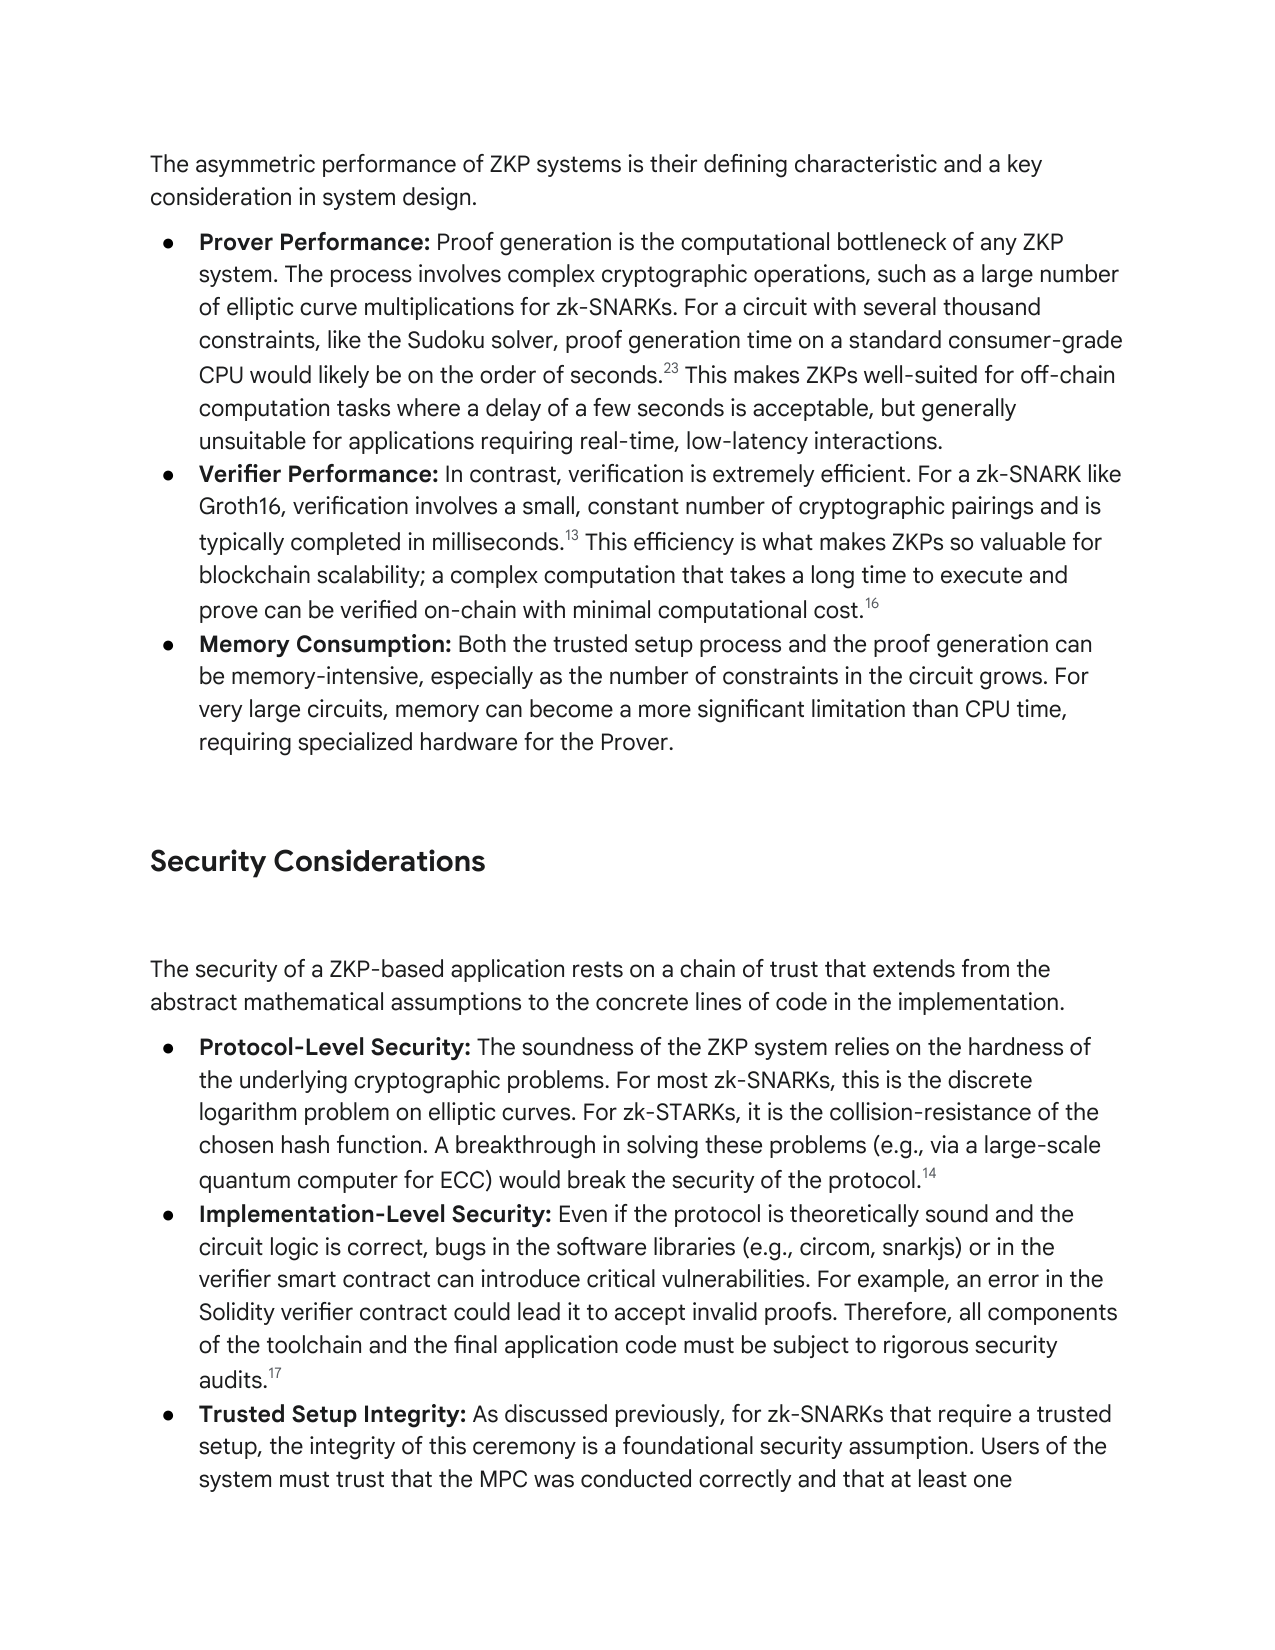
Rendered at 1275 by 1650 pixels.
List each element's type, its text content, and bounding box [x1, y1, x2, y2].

text The asymmetric performance of ZKP systems is their defining characteristic and a key consideration in system design. [150, 150, 1125, 211]
list Implementation-Level Security: Even if the protocol is theoretically sound and the circuit logic is correct, bugs in the software libraries (e.g., circom, snarkjs) or in the verifier smart contract can introduce critical vulnerabilities. For example, an error in the Solidity verifier contract could lead it to accept invalid proofs. Therefore, all components of the toolchain and the final application code must be subject to rigorous security audits.17 [161, 1200, 1125, 1396]
list Verifier Performance: In contrast, verification is extremely efficient. For a zk-SNARK like Groth16, verification involves a small, constant number of cryptographic pairings and is typically completed in milliseconds.13 This efficiency is what makes ZKPs so valuable for blockchain scalability; a complex computation that takes a long time to execute and prove can be verified on-chain with minimal computational cost.16 [161, 460, 1125, 626]
text The security of a ZKP-based application rests on a chain of trust that extends from the abstract mathematical assumptions to the concrete lines of code in the implementation. [150, 955, 1125, 1017]
list Prover Performance: Proof generation is the computational bottleneck of any ZKP system. The process involves complex cryptographic operations, such as a large number of elliptic curve multiplications for zk-SNARKs. For a circuit with several thousand constraints, like the Sudoku solver, proof generation time on a standard consumer-grade CPU would likely be on the order of seconds.23 This makes ZKPs well-suited for off-chain computation tasks where a delay of a few seconds is acceptable, but generally unsuitable for applications requiring real-time, low-latency interactions. [161, 228, 1125, 456]
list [161, 1400, 1125, 1494]
subtitle Security Considerations [150, 843, 1125, 880]
list Memory Consumption: Both the trusted setup process and the proof generation can be memory-intensive, especially as the number of constraints in the circuit grows. For very large circuits, memory can become a more significant limitation than CPU time, requiring specialized hardware for the Prover. [161, 630, 1125, 757]
list Protocol-Level Security: The soundness of the ZKP system relies on the hardness of the underlying cryptographic problems. For most zk-SNARKs, this is the discrete logarithm problem on elliptic curves. For zk-STARKs, it is the collision-resistance of the chosen hash function. A breakthrough in solving these problems (e.g., via a large-scale quantum computer for ECC) would break the security of the protocol.14 [161, 1033, 1125, 1196]
